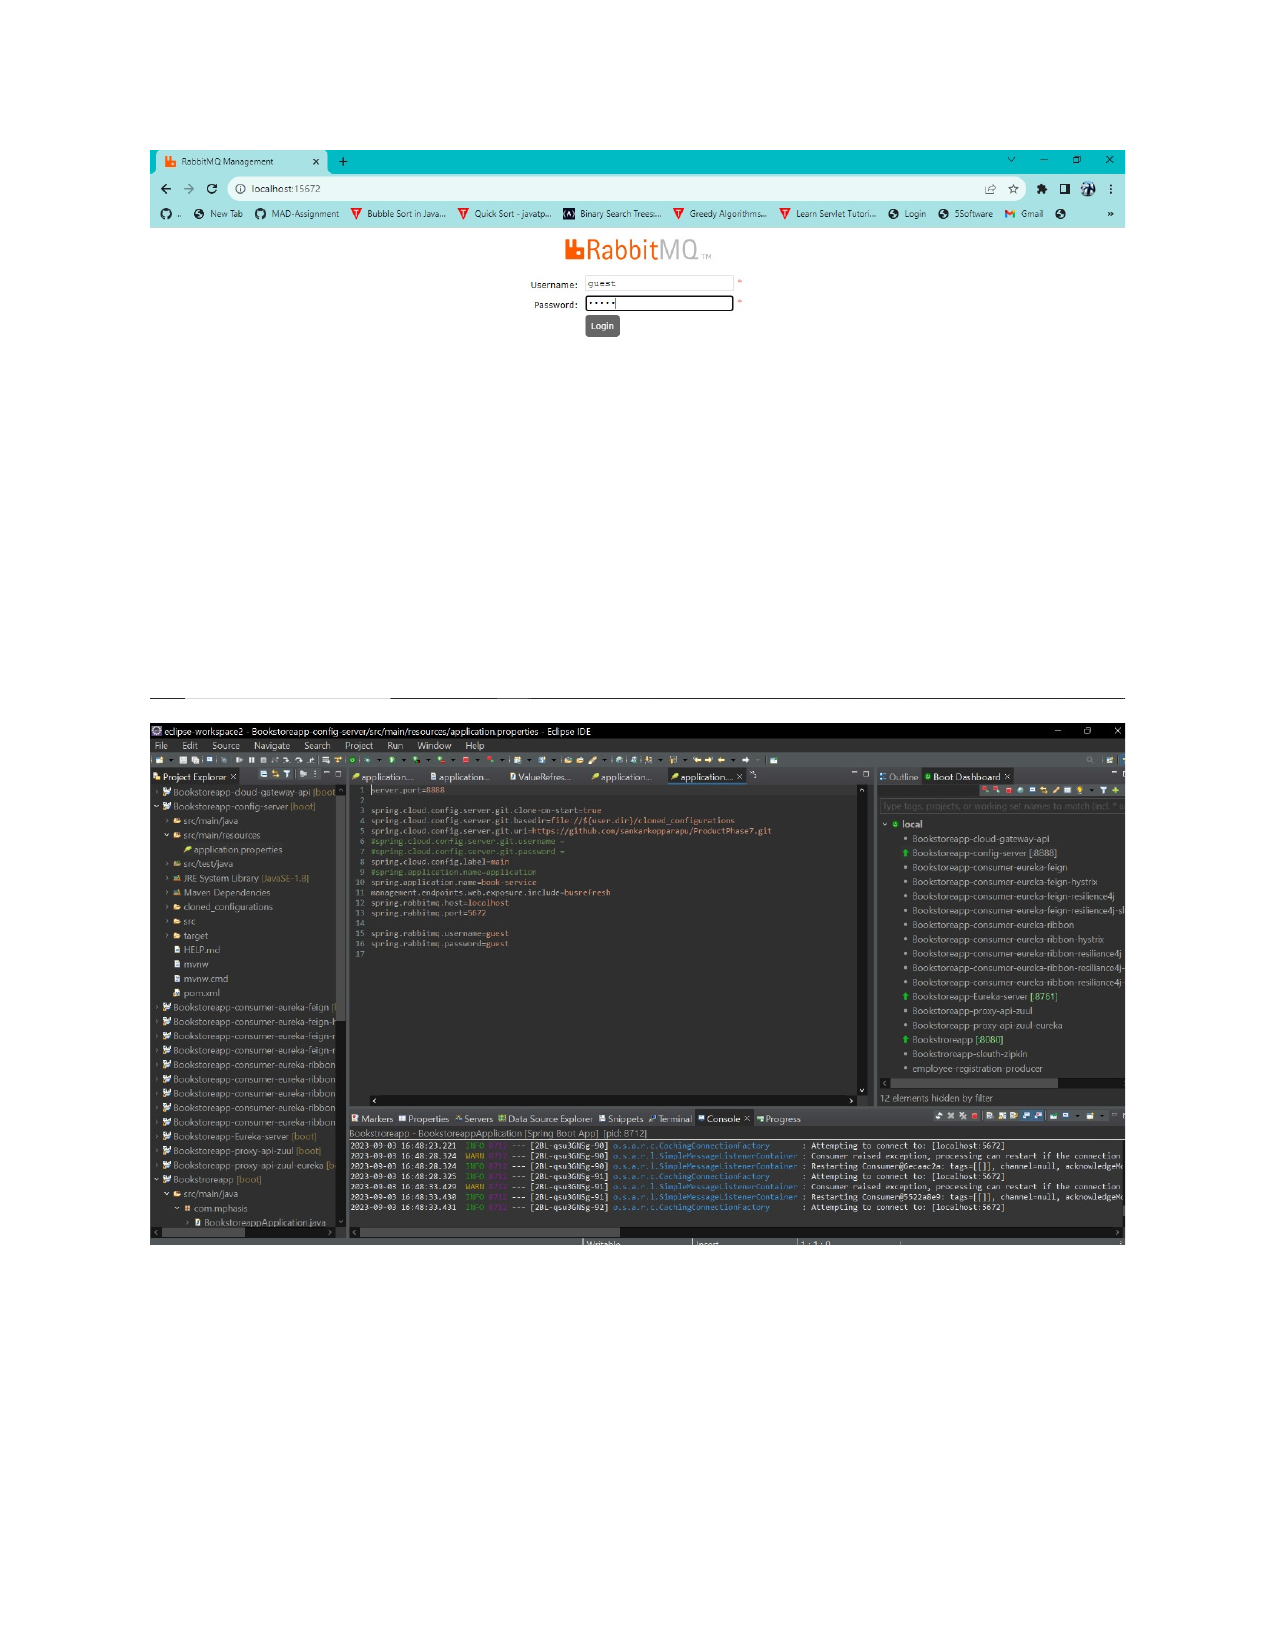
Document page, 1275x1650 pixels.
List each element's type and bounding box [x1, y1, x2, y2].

picture [150, 150, 1125, 699]
picture [150, 723, 1125, 1245]
